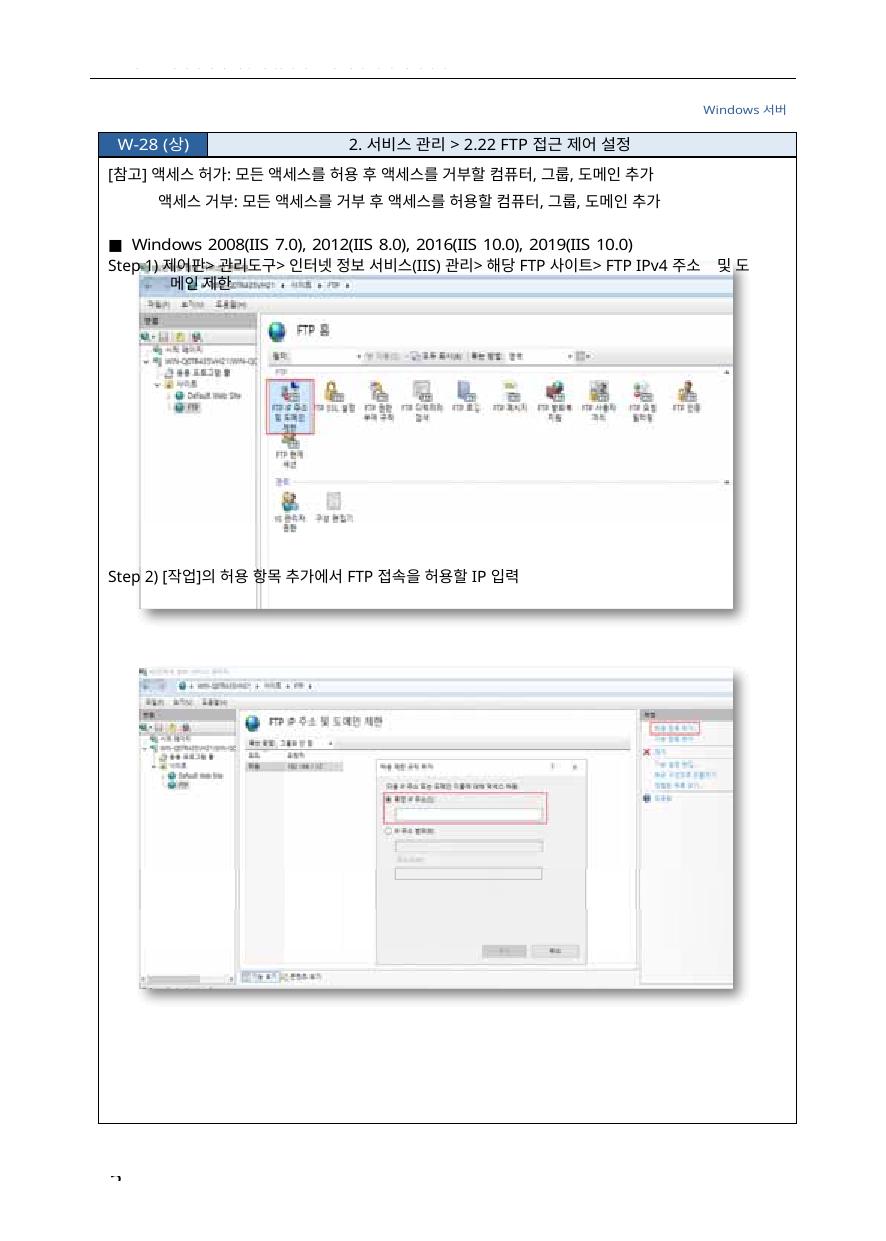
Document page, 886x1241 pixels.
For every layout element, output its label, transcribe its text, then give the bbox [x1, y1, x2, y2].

list Windows 서버 [649, 102, 787, 118]
picture [136, 665, 750, 1007]
picture [136, 260, 750, 627]
